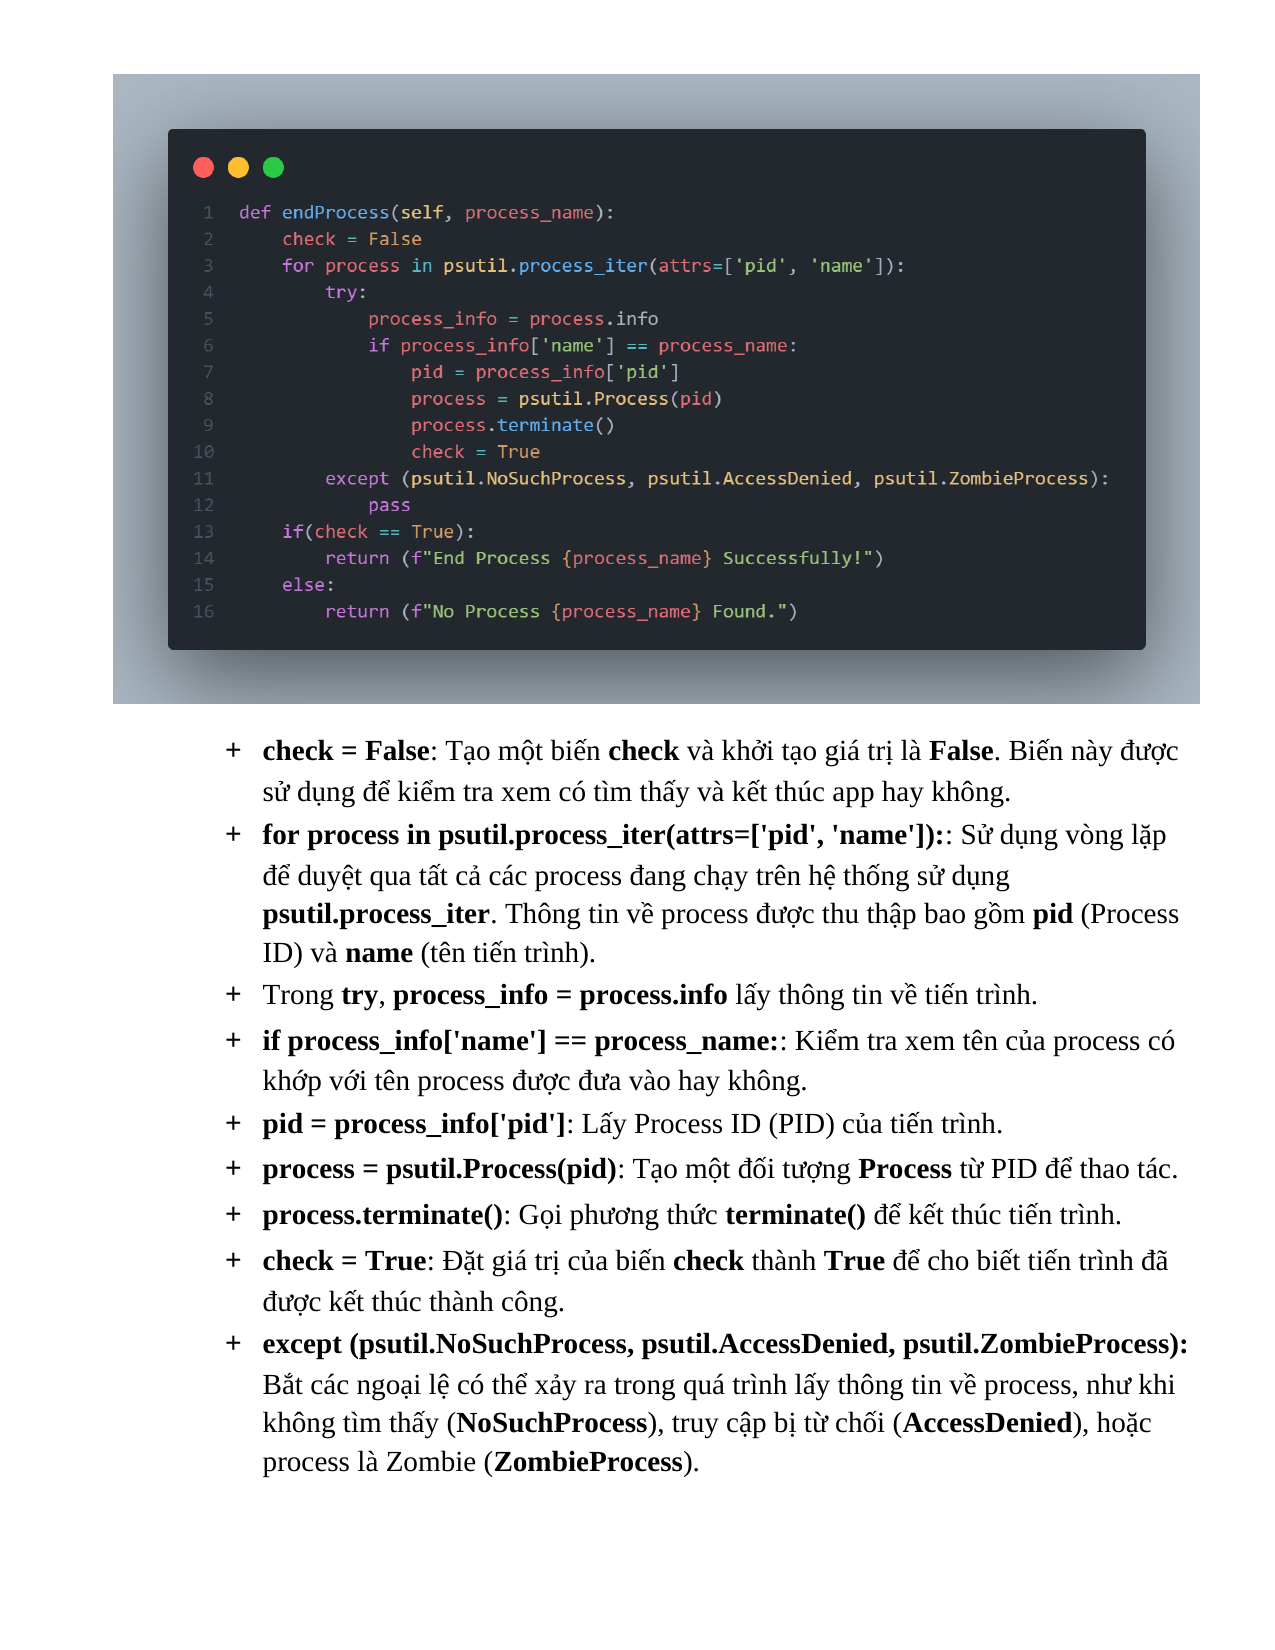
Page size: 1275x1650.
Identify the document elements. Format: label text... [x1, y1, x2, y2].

list Trong try, process_info = process.info lấy thông tin về tiến trình. [225, 973, 1200, 1013]
list check = True: Đặt giá trị của biến check thành True để cho biết tiến trình đã được kết thúc thành công. [225, 1239, 1200, 1317]
list process.terminate(): Gọi phương thức terminate() để kết thúc tiến trình. [225, 1193, 1200, 1233]
list if process_info['name'] == process_name:: Kiểm tra xem tên của process có khớp với tên process được đưa vào hay không. [225, 1019, 1200, 1097]
list process = psutil.Process(pid): Tạo một đối tượng Process từ PID để thao tác. [225, 1148, 1200, 1187]
list check = False: Tạo một biến check và khởi tạo giá trị là False. Biến này được sử dụng để kiểm tra xem có tìm thấy và kết thúc app hay không. [225, 730, 1200, 808]
list pid = process_info['pid']: Lấy Process ID (PID) của tiến trình. [225, 1102, 1200, 1142]
list except (psutil.NoSuchProcess, psutil.AccessDenied, psutil.ZombieProcess): Bắt các ngoại lệ có thể xảy ra trong quá trình lấy thông tin về process, như khi không tìm thấy (NoSuchProcess), truy cập bị từ chối (AccessDenied), hoặc process là Zombie (ZombieProcess). [225, 1322, 1200, 1477]
list for process in psutil.process_iter(attrs=['pid', 'name']):: Sử dụng vòng lặp để duyệt qua tất cả các process đang chạy trên hệ thống sử dụng psutil.process_iter. Thông tin về process được thu thập bao gồm pid (Process ID) và name (tên tiến trình). [225, 813, 1200, 968]
picture [113, 74, 1200, 704]
